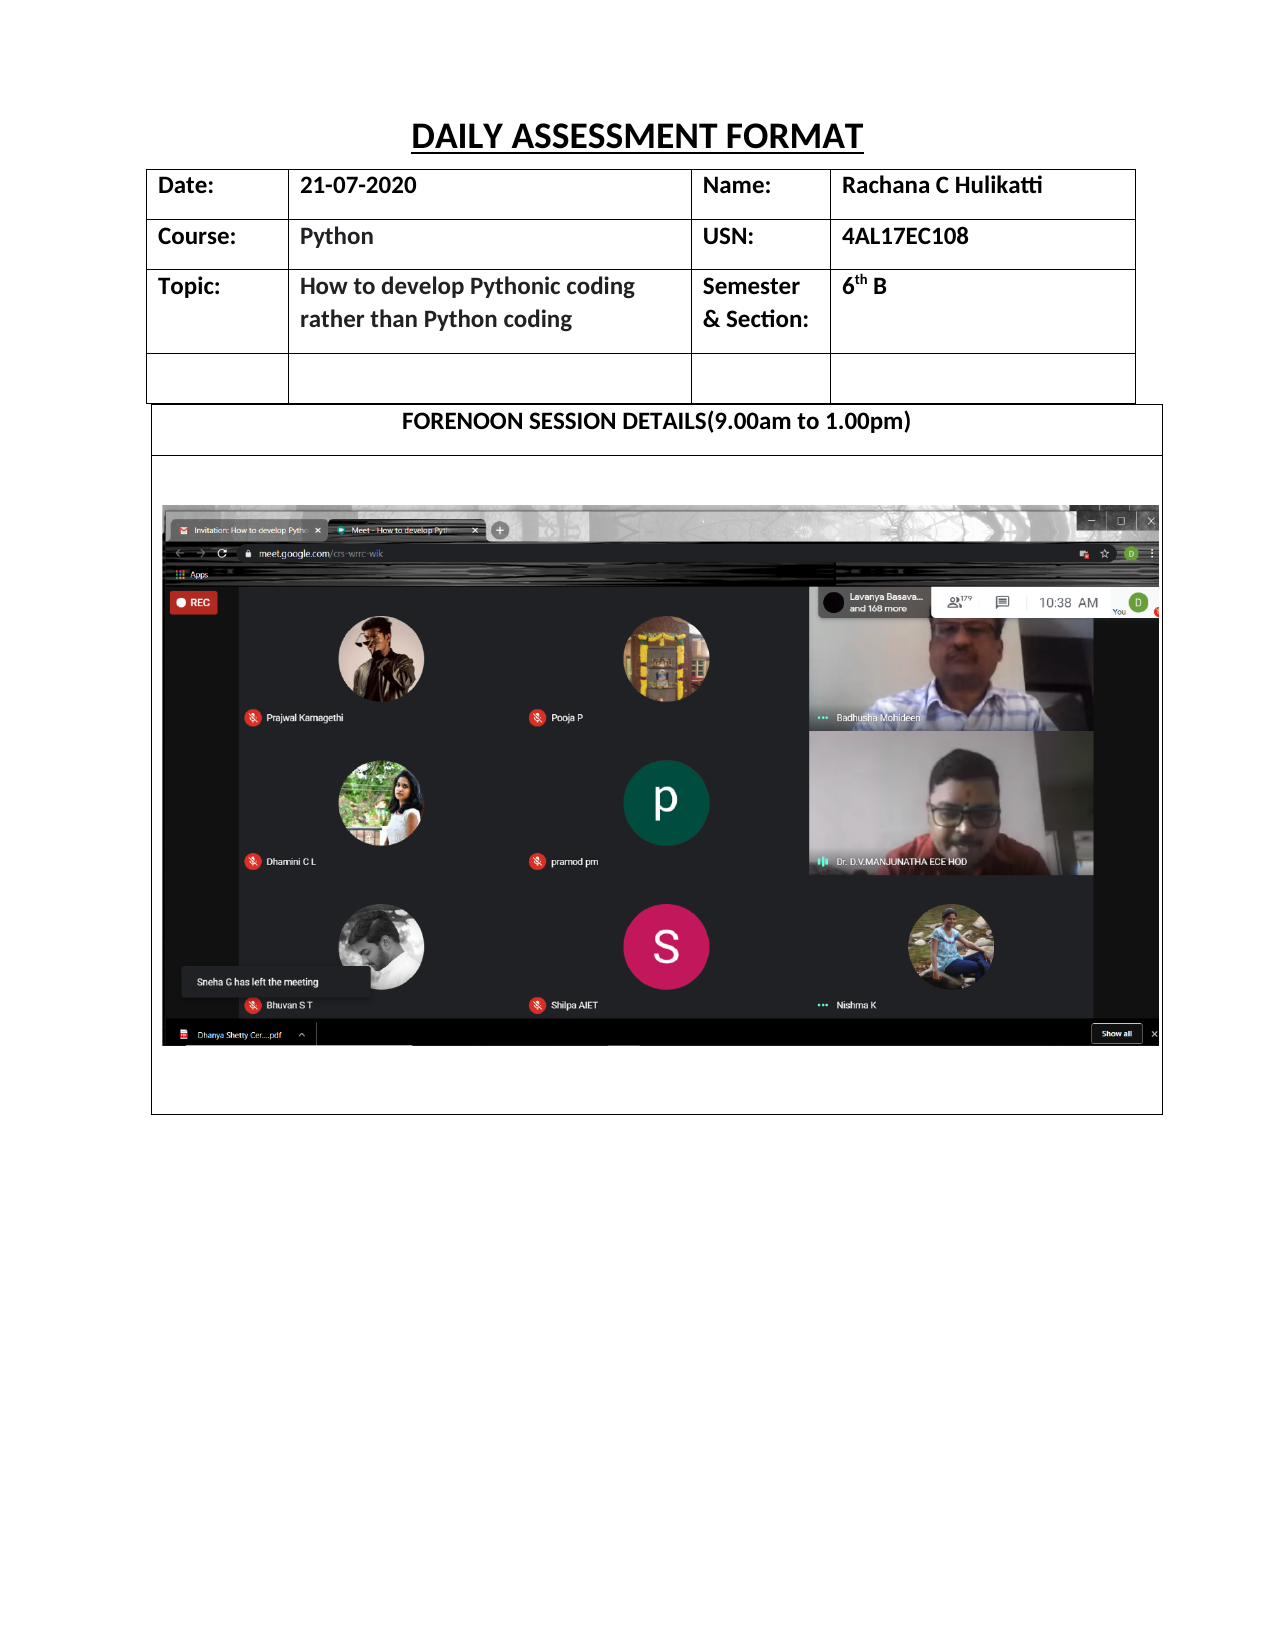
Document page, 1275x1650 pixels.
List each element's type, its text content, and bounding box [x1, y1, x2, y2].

table_cell USN: [692, 220, 830, 269]
table_header Rachana C Hulikatti [831, 170, 1135, 219]
table_cell [289, 354, 691, 403]
table_cell 4AL17EC108 [831, 220, 1135, 269]
picture [162, 505, 1159, 1046]
table_header 21-07-2020 [289, 170, 691, 219]
table_cell Topic: [147, 270, 288, 353]
table_cell [692, 354, 830, 403]
table_header Name: [692, 170, 830, 219]
table_cell How to develop Pythonic coding rather than Python coding [289, 270, 691, 353]
table_cell 6th B [831, 270, 1135, 353]
table_cell Python [289, 220, 691, 269]
table_header Date: [147, 170, 288, 219]
table_header FORENOON SESSION DETAILS(9.00am to 1.00pm) [152, 405, 1162, 454]
table_cell [147, 354, 288, 403]
table_cell [831, 354, 1135, 403]
text DAILY ASSESSMENT FORMAT [112, 112, 1162, 158]
table_cell Course: [147, 220, 288, 269]
table_cell Python is an interpreted, high-level, general-purpose programming language. Created by Guido van Rossum and first released in 1991, Python's design philosophy emphasizes code readability with its notable use of significant whitespace. What is Python used for? It's often used as a “scripting language” for web applications. This means that it can automate specific series of tasks, making it more efficient. Consequently, Python (and languages like it) is often used in software applications, pages within a web browser, the shells of operating systems and some games. There are few well know statistics are the average (or “mean”) value, and the “standard deviation” etc. Standard deviation is the variability within a data set around the mean value. The “variance” is the square of the standard deviation. The linear trend is another example of a data “statistic”. Types of statistics Mathematical statistics. Data collection. Types of data. Descriptive statistics. Inferential statistics. Exploratory data analysis. Misinterpretation: correlation. Applied statistics, theoretical statistics and mathematical statistics. Statistical methods involved in carrying out a study include planning, designing, collecting data, analysing, drawing meaningful interpretation and reporting of the research findings. The statistical analysis gives meaning to the meaningless numbers, thereby breathing life into a lifeless data. Statistics is the discipline that concerns the collection, organization, analysis, interpretation and presentation of data. In applying statistics to a scientific, industrial, or social problem, it is conventional to begin with a statistical population or a statistical model to be studied. Populations can be diverse groups of people or objects such as "all people living in a country" or "every atom composing a crystal". Statistics deals with every aspect of data, including the planning of data collection in terms of the design of surveys and experiments. See glossary of probability and statistics. When census data cannot be collected, statisticians collect data by developing specific experiment designs and survey samples. Representative sampling assures that inferences and conclusions can reasonably extend from the sample to the population as a whole. An experimental study involves taking measurements of the system under study, manipulating the system, and then taking additional measurements using the same procedure to determine if the manipulation has modified the values of the measurements. In contrast, an observational study does not involve experimental manipulation. Two main statistical methods are used in data analysis: descriptive statistics, which summarize data from a sample using indexes such as the mean or standard deviation, and inferential statistics, which draw conclusions from data that are subject to random variation (e.g., observational errors, sampling variation). Descriptive statistics are most often concerned with two sets of properties of a distribution (sample or population): central tendency (or location) seeks to characterize the distribution's central or typical value, while dispersion (or variability) characterizes the extent to which members of the distribution depart from its center and each other. Inferences on mathematical statistics are made under the framework of probability theory, which deals with the analysis of random phenomena. A standard statistical procedure involves the collection of data leading to test of the relationship between two statistical data sets, or a data set and synthetic data drawn from an idealized model. A hypothesis is proposed for the statistical relationship between the two data sets, and this is compared as an alternative to an idealized null hypothesis of no relationship between two data sets. Rejecting or disproving the null hypothesis is done using statistical tests that quantify the sense in which the null can be proven false, given the data that are used in the test. Working from a null hypothesis, two basic forms of error are recognized: Type I errors (null hypothesis is falsely rejected giving a "false positive") and Type II errors (null hypothesis fails to be rejected and an actual relationship between populations is missed giving a "false negative").[6] Multiple problems have come to be associated with this framework: ranging from obtaining a sufficient sample size to specifying an adequate null hypothesis.[citation needed] Measurement processes that generate statistical data are also subject to error. Many of these errors are classified as random (noise) or systematic (bias), but other types of errors (e.g., blunder, such as when an analyst reports incorrect units) can also occur. The presence of missing data or censoring may result in biased estimates and specific techniques have been developed to address these problems. [152, 456, 1162, 1114]
table_cell Semester & Section: [692, 270, 830, 353]
